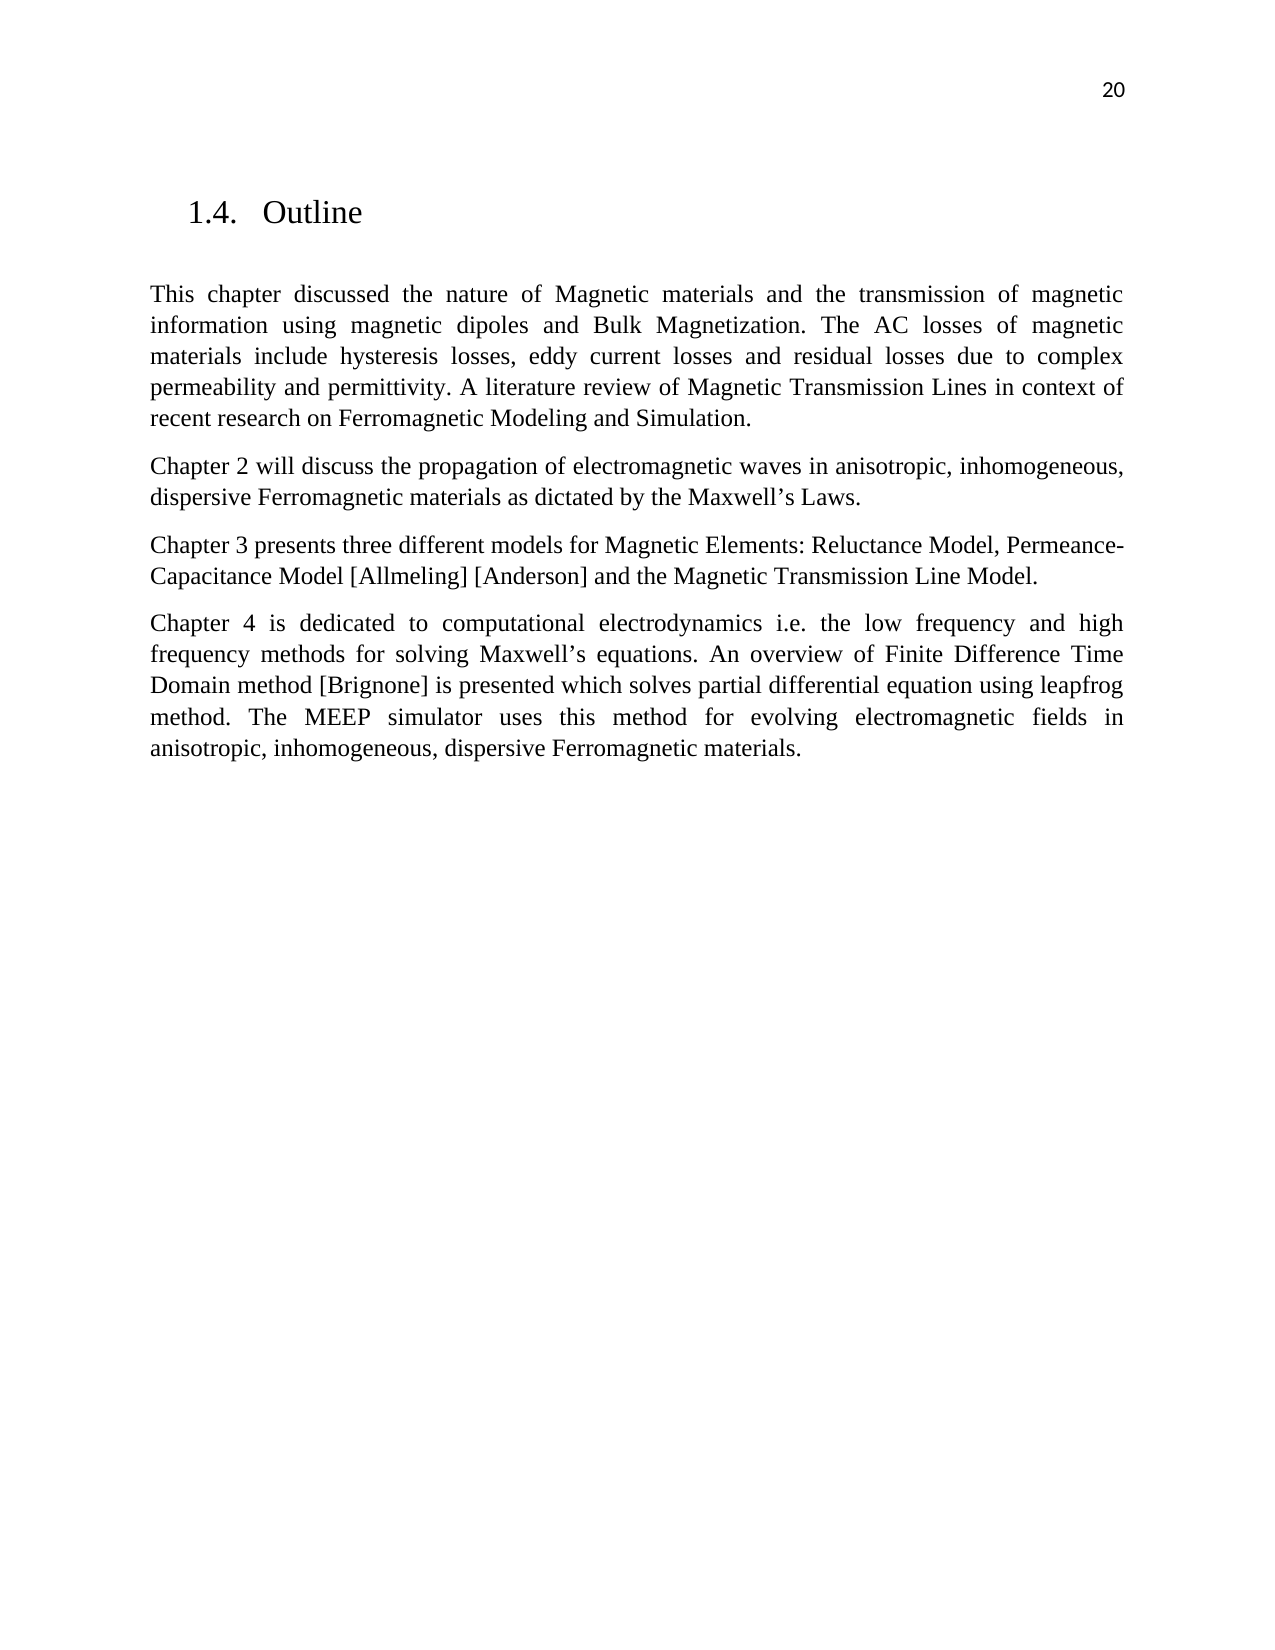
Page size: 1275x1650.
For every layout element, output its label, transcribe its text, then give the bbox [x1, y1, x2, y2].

text Chapter 4 is dedicated to computational electrodynamics i.e. the low frequency and high frequency methods for solving Maxwell’s equations. An overview of Finite Difference Time Domain method [Brignone] is presented which solves partial differential equation using leapfrog method. The MEEP simulator uses this method for evolving electromagnetic fields in anisotropic, inhomogeneous, dispersive Ferromagnetic materials. [150, 608, 1125, 761]
text Chapter 2 will discuss the propagation of electromagnetic waves in anisotropic, inhomogeneous, dispersive Ferromagnetic materials as dictated by the Maxwell’s Laws. [150, 451, 1125, 511]
text Chapter 3 presents three different models for Magnetic Elements: Reluctance Model, Permeance-Capacitance Model [Allmeling] [Anderson] and the Magnetic Transmission Line Model. [150, 530, 1125, 589]
text This chapter discussed the nature of Magnetic materials and the transmission of magnetic information using magnetic dipoles and Bulk Magnetization. The AC losses of magnetic materials include hysteresis losses, eddy current losses and residual losses due to complex permeability and permittivity. A literature review of Magnetic Transmission Lines in context of recent research on Ferromagnetic Modeling and Simulation. [150, 279, 1125, 432]
subtitle Outline [187, 193, 1125, 231]
